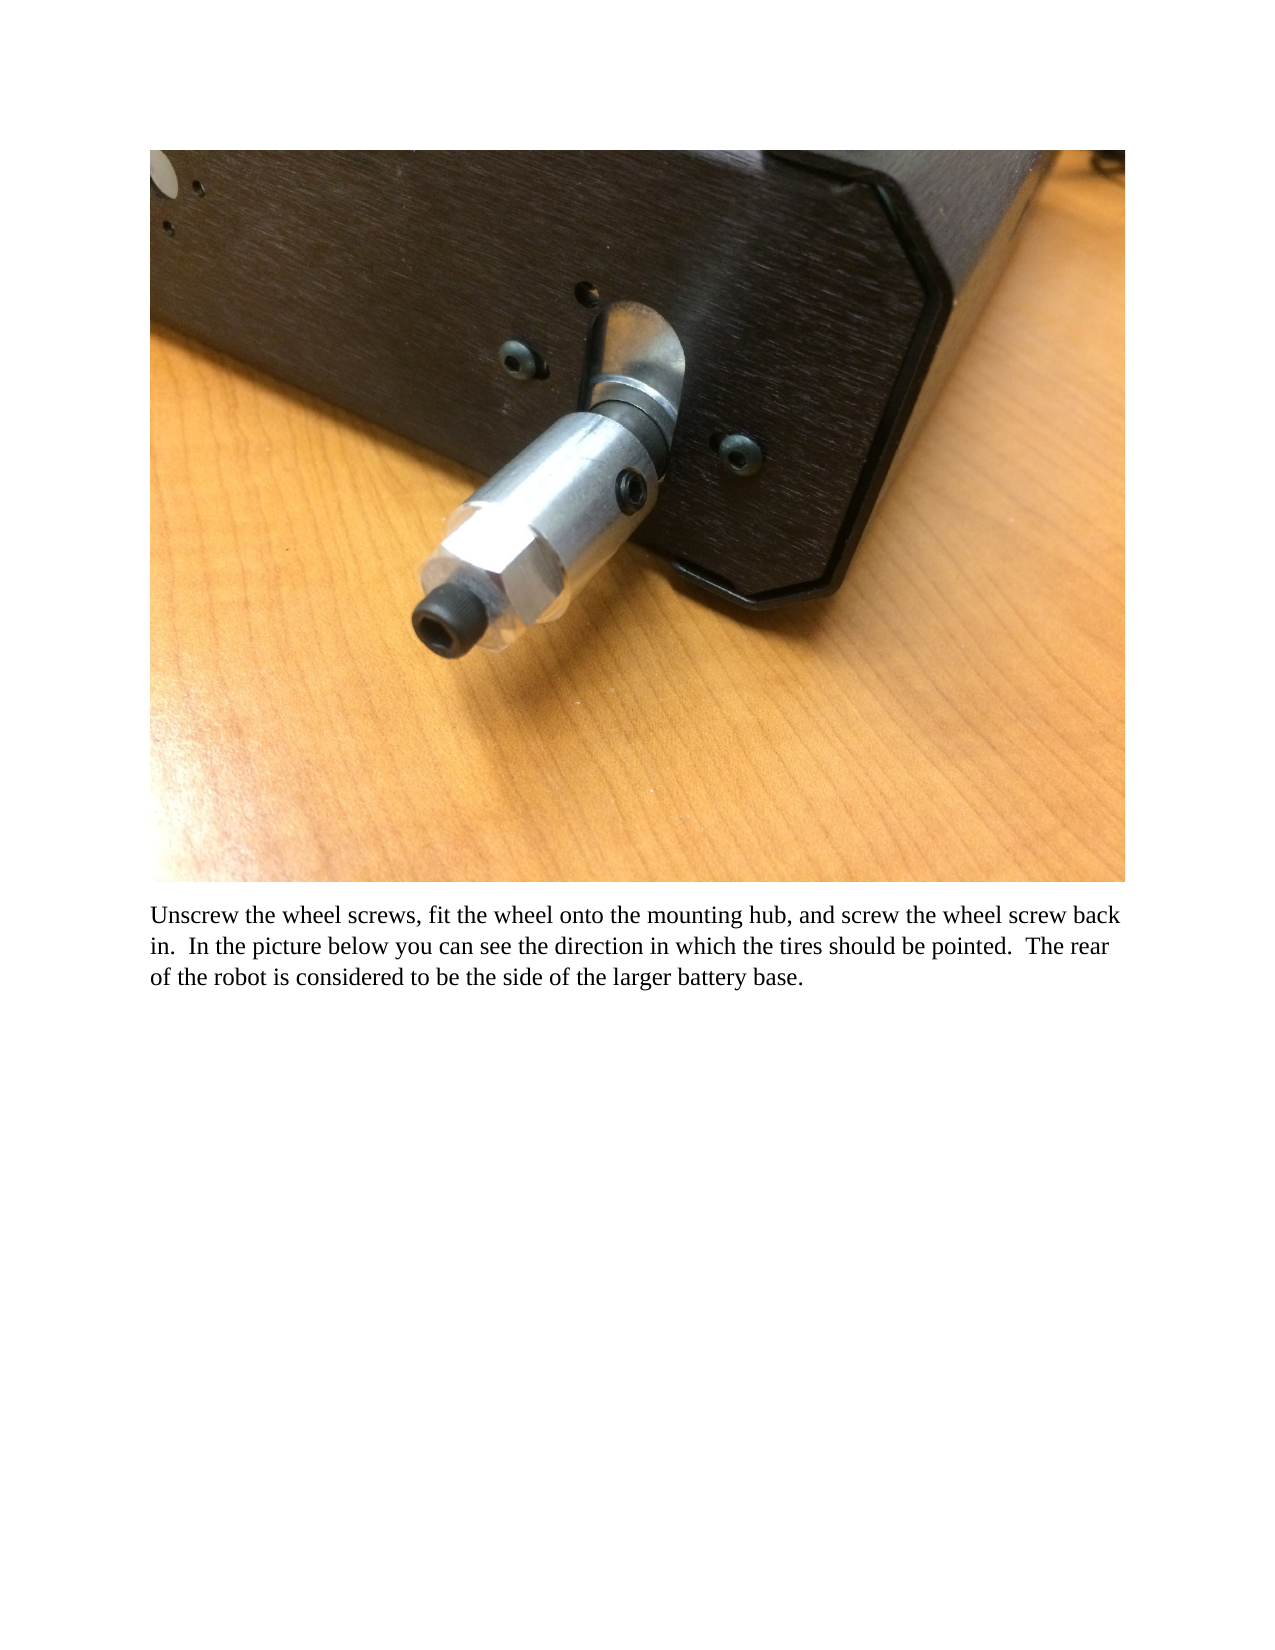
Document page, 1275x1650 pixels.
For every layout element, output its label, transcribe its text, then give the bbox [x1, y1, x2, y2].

text Unscrew the wheel screws, fit the wheel onto the mounting hub, and screw the wheel screw back in. In the picture below you can see the direction in which the tires should be pointed. The rear of the robot is considered to be the side of the larger battery base. [150, 900, 1125, 991]
picture [150, 150, 1125, 882]
